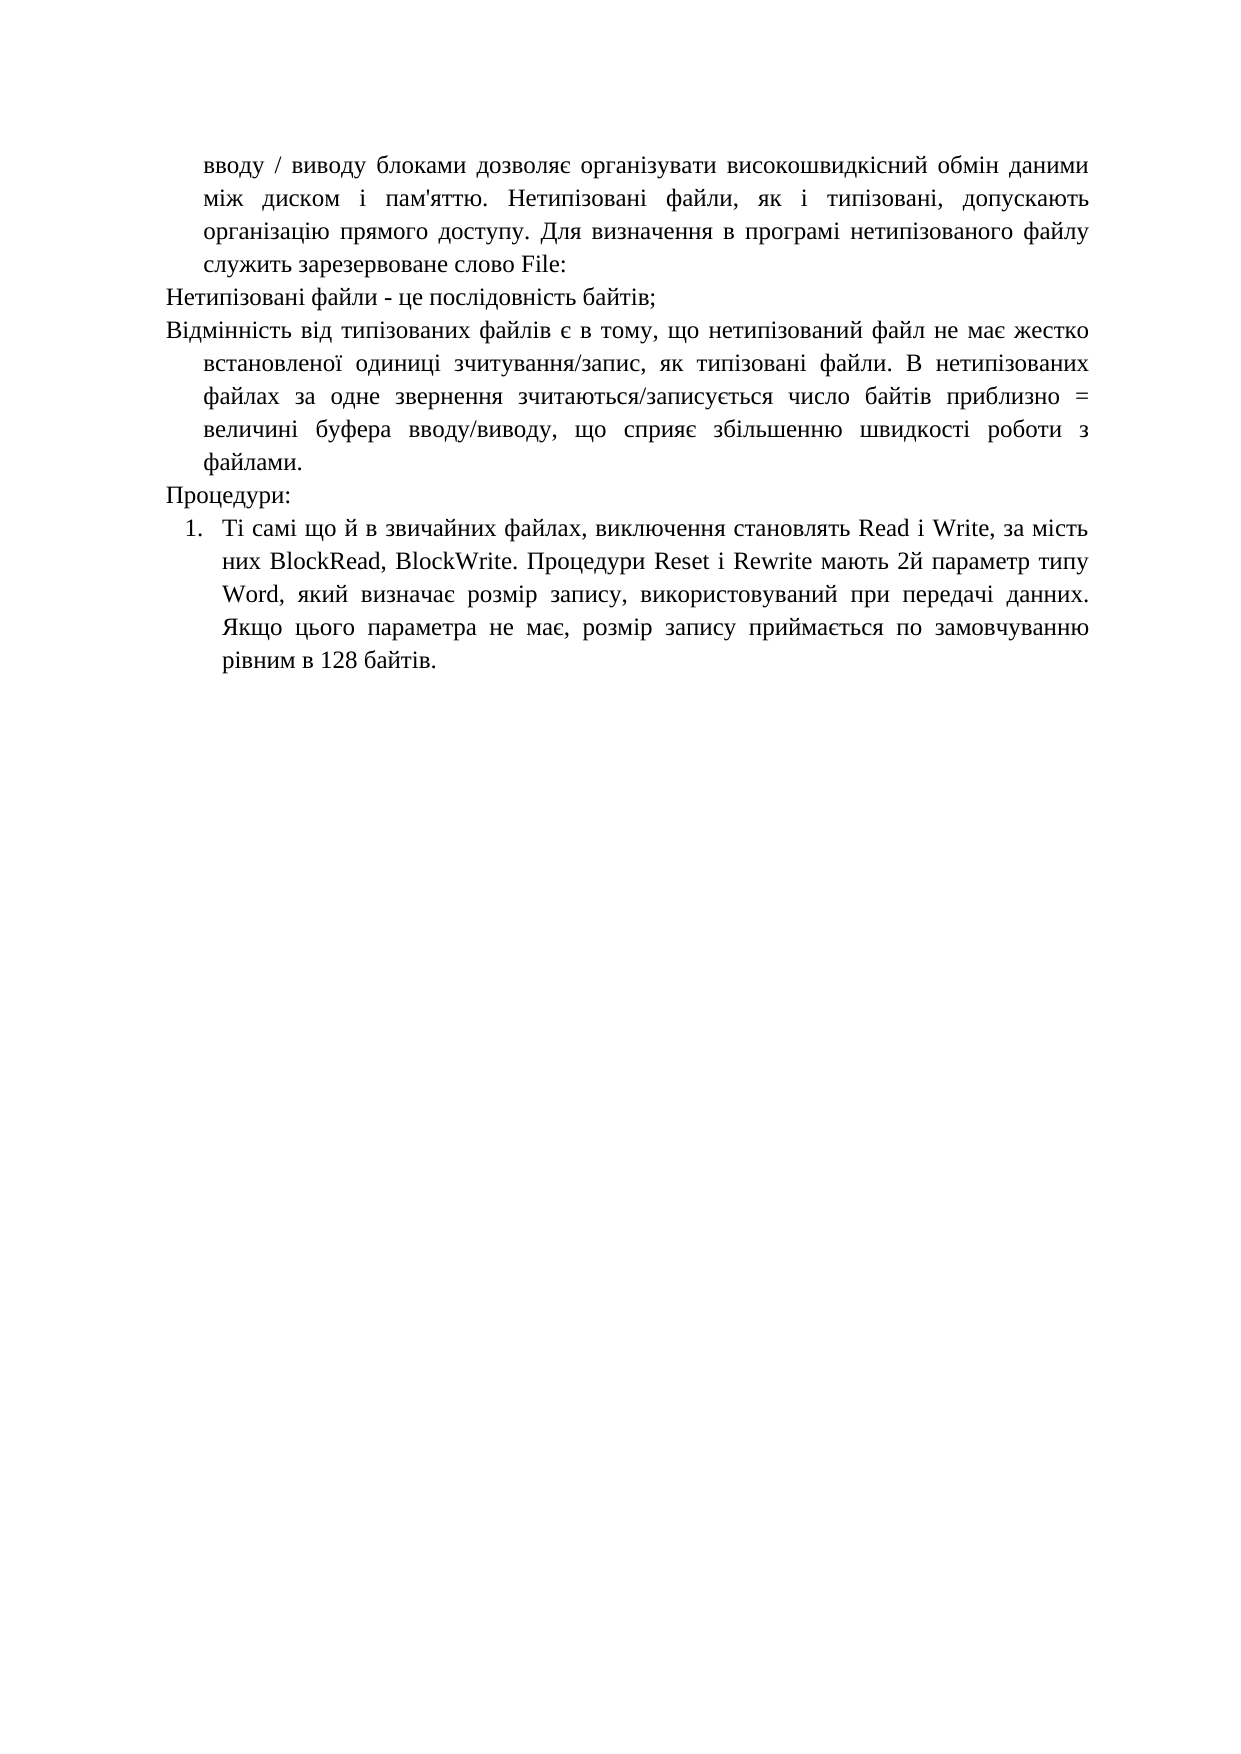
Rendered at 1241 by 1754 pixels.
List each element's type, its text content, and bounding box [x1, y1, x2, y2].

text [166, 150, 1090, 278]
text Процедури: [166, 480, 1090, 509]
text Нетипізовані файли - це послідовність байтів; [166, 282, 1090, 311]
list Ті самі що й в звичайних файлах, виключення становлять Read i Write, за мість них BlockRead, BlockWrite. Процедури Reset i Rewrite мають 2й параметр типу Word, який визначає розмір запису, використовуваний при передачі данних. Якщо цього параметра не має, розмір запису приймається по замовчуванню рівним в 128 байтів. [184, 513, 1090, 674]
text Відмінність від типізованих файлів є в тому, що нетипізований файл не має жестко встановленої одиниці зчитування/запис, як типізовані файли. В нетипізованих файлах за одне звернення зчитаються/записується число байтів приблизно = величині буфера вводу/виводу, що сприяє збільшенню швидкості роботи з файлами. [166, 315, 1090, 476]
